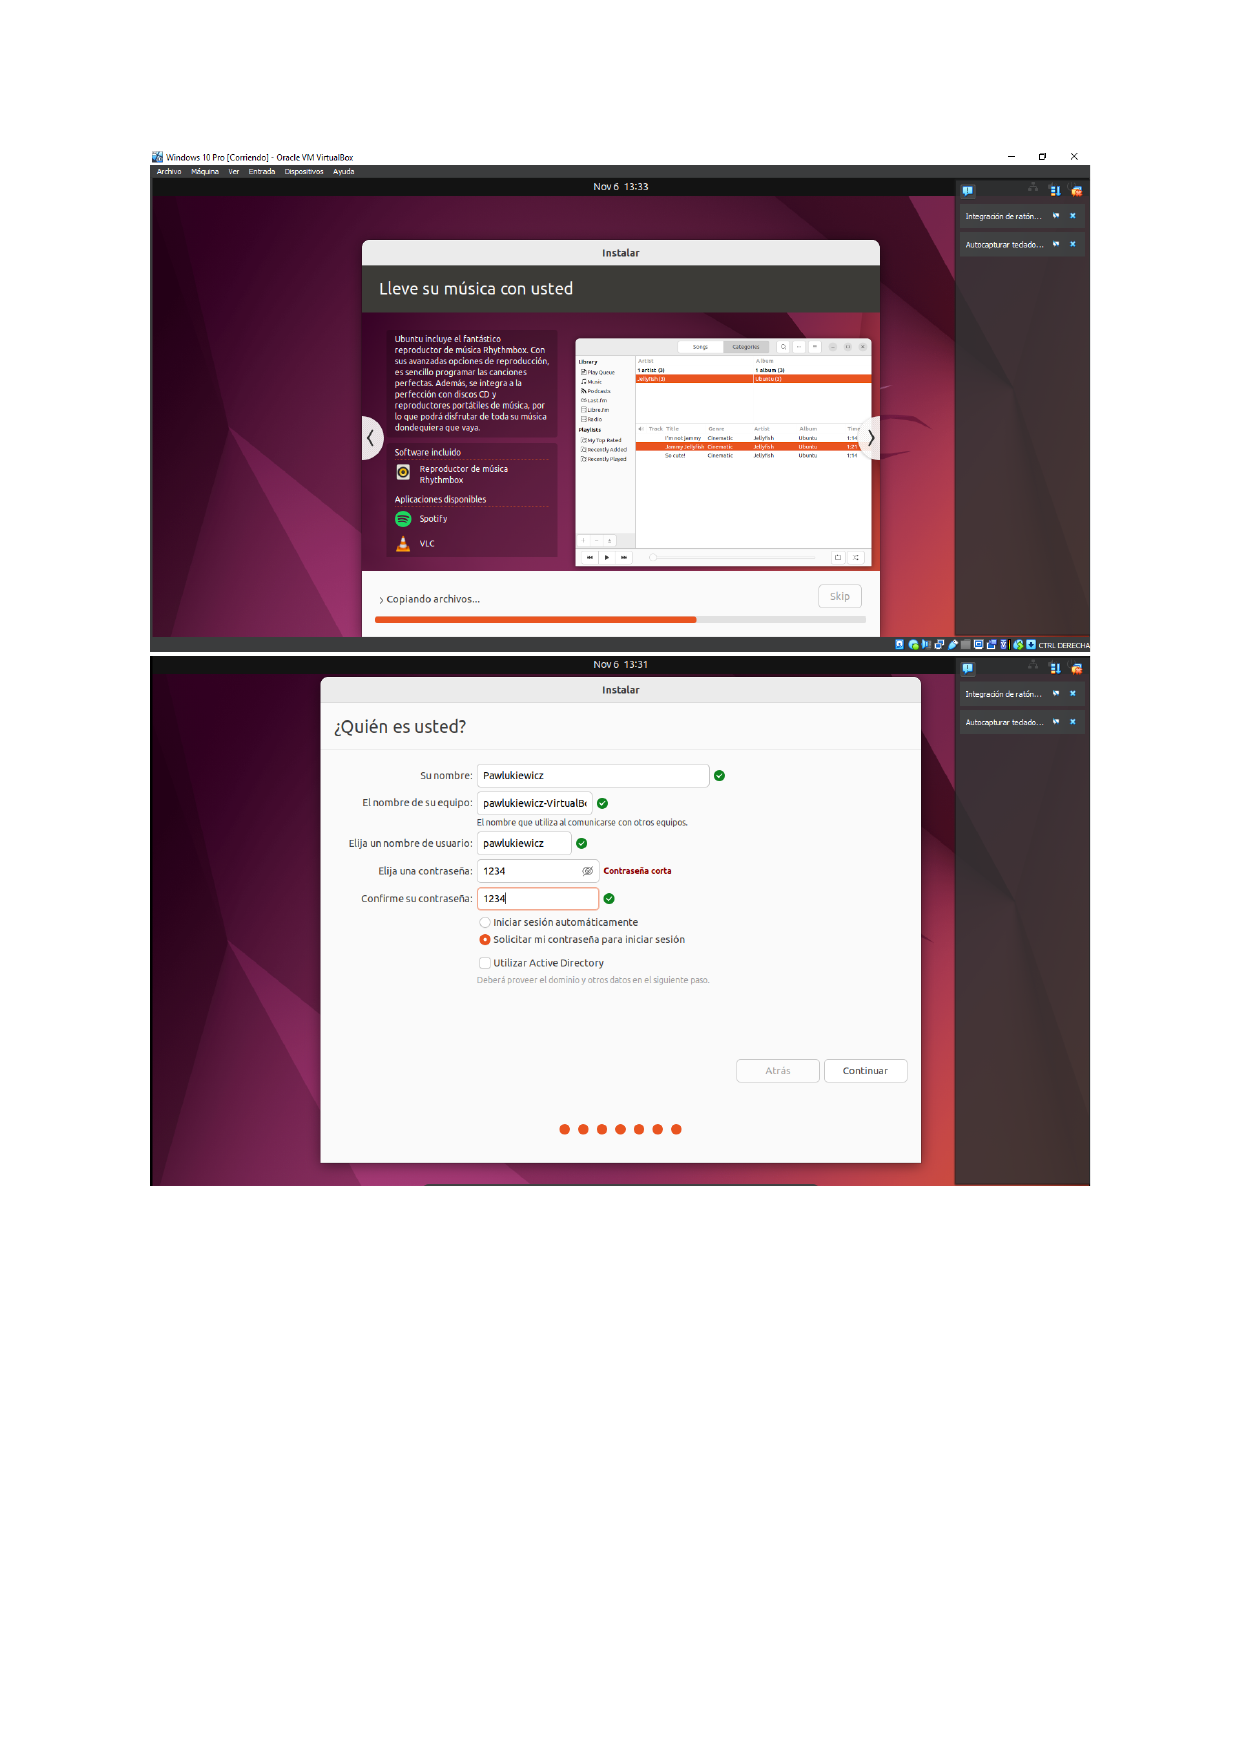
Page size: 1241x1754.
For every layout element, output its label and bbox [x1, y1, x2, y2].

picture [150, 656, 1091, 1186]
picture [150, 150, 1091, 652]
